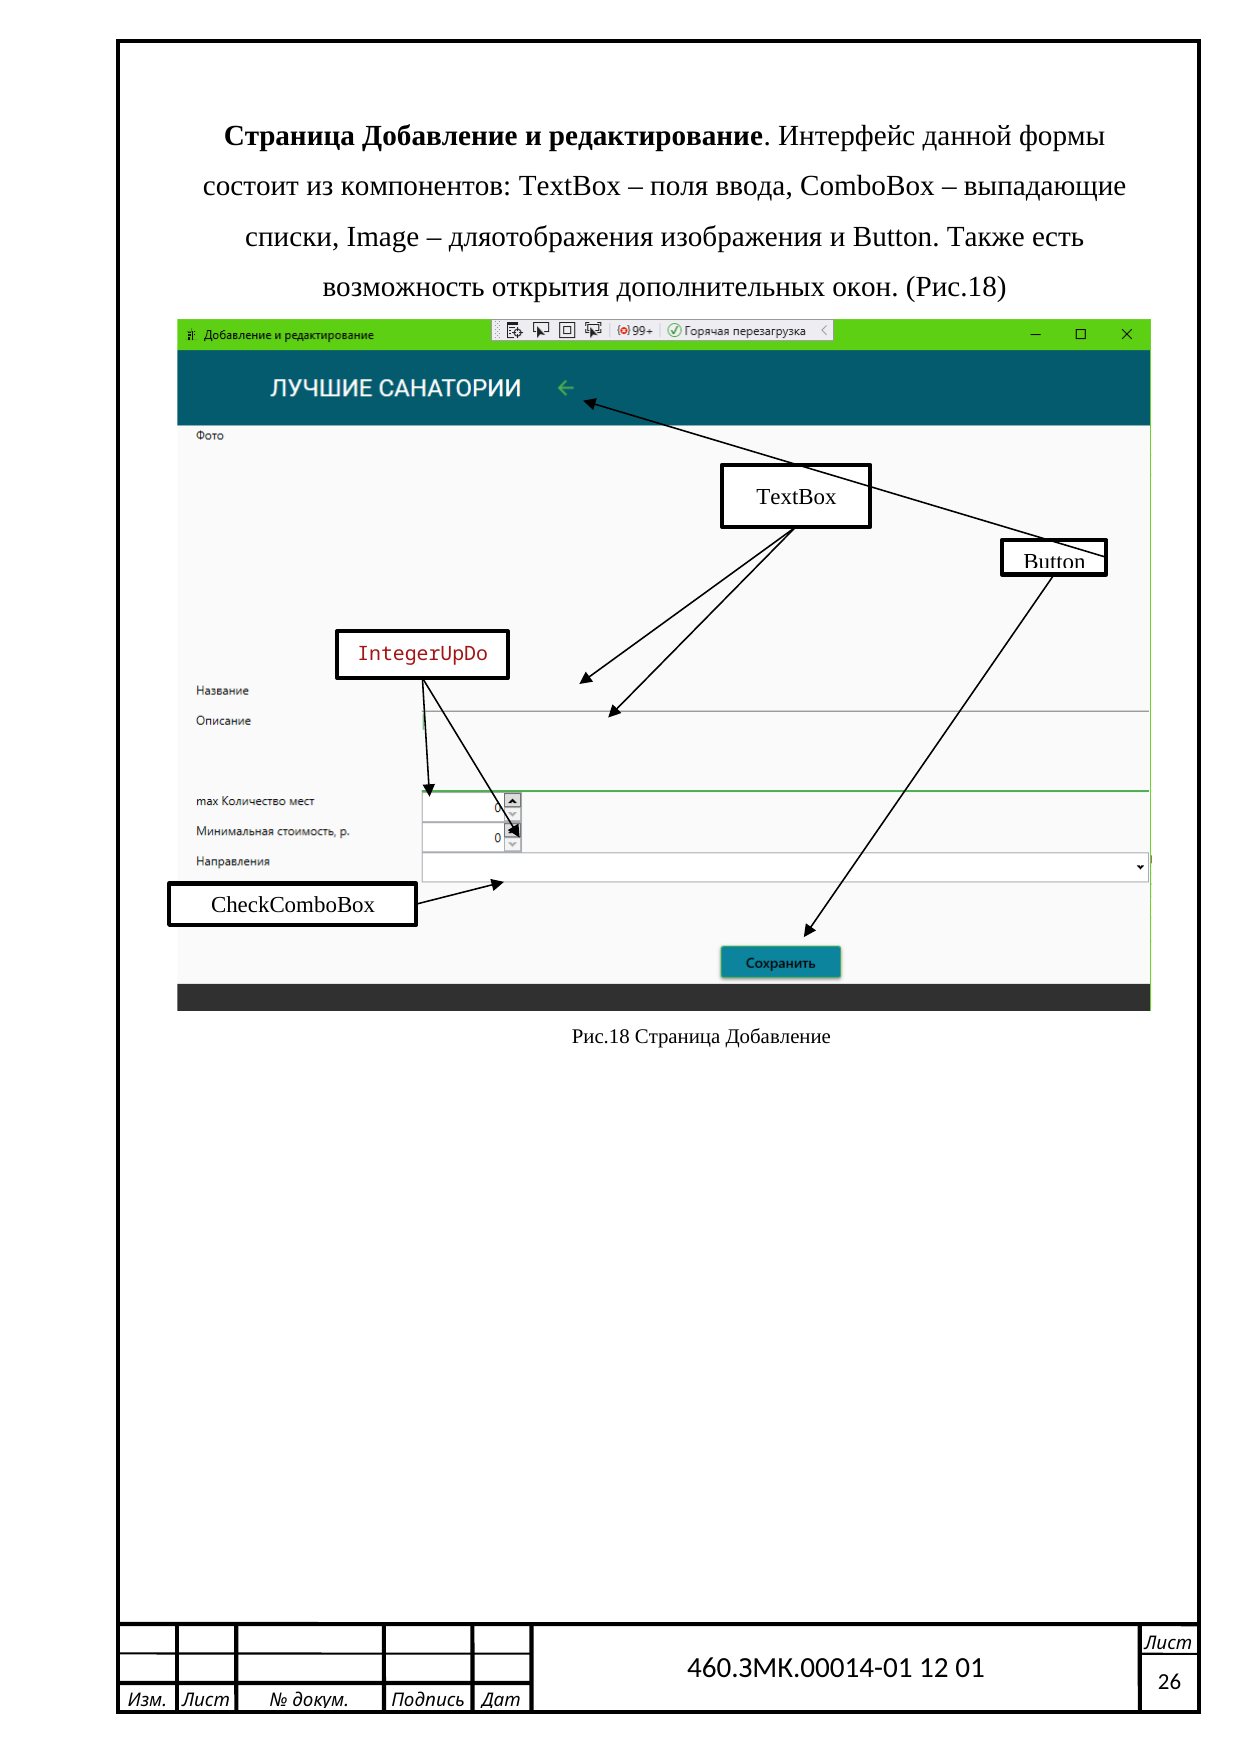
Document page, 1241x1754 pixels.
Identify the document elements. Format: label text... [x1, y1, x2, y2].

text Рис.18 Страница Добавление [177, 1024, 1152, 1048]
picture [177, 319, 1152, 1011]
text Страница Добавление и редактирование. Интерфейс данной формы состоит из компонентов: TextBox – поля ввода, ComboBox – выпадающие списки, Image – дляотображения изображения и Button. Также есть возможность открытия дополнительных окон. (Рис.18) [177, 118, 1152, 303]
